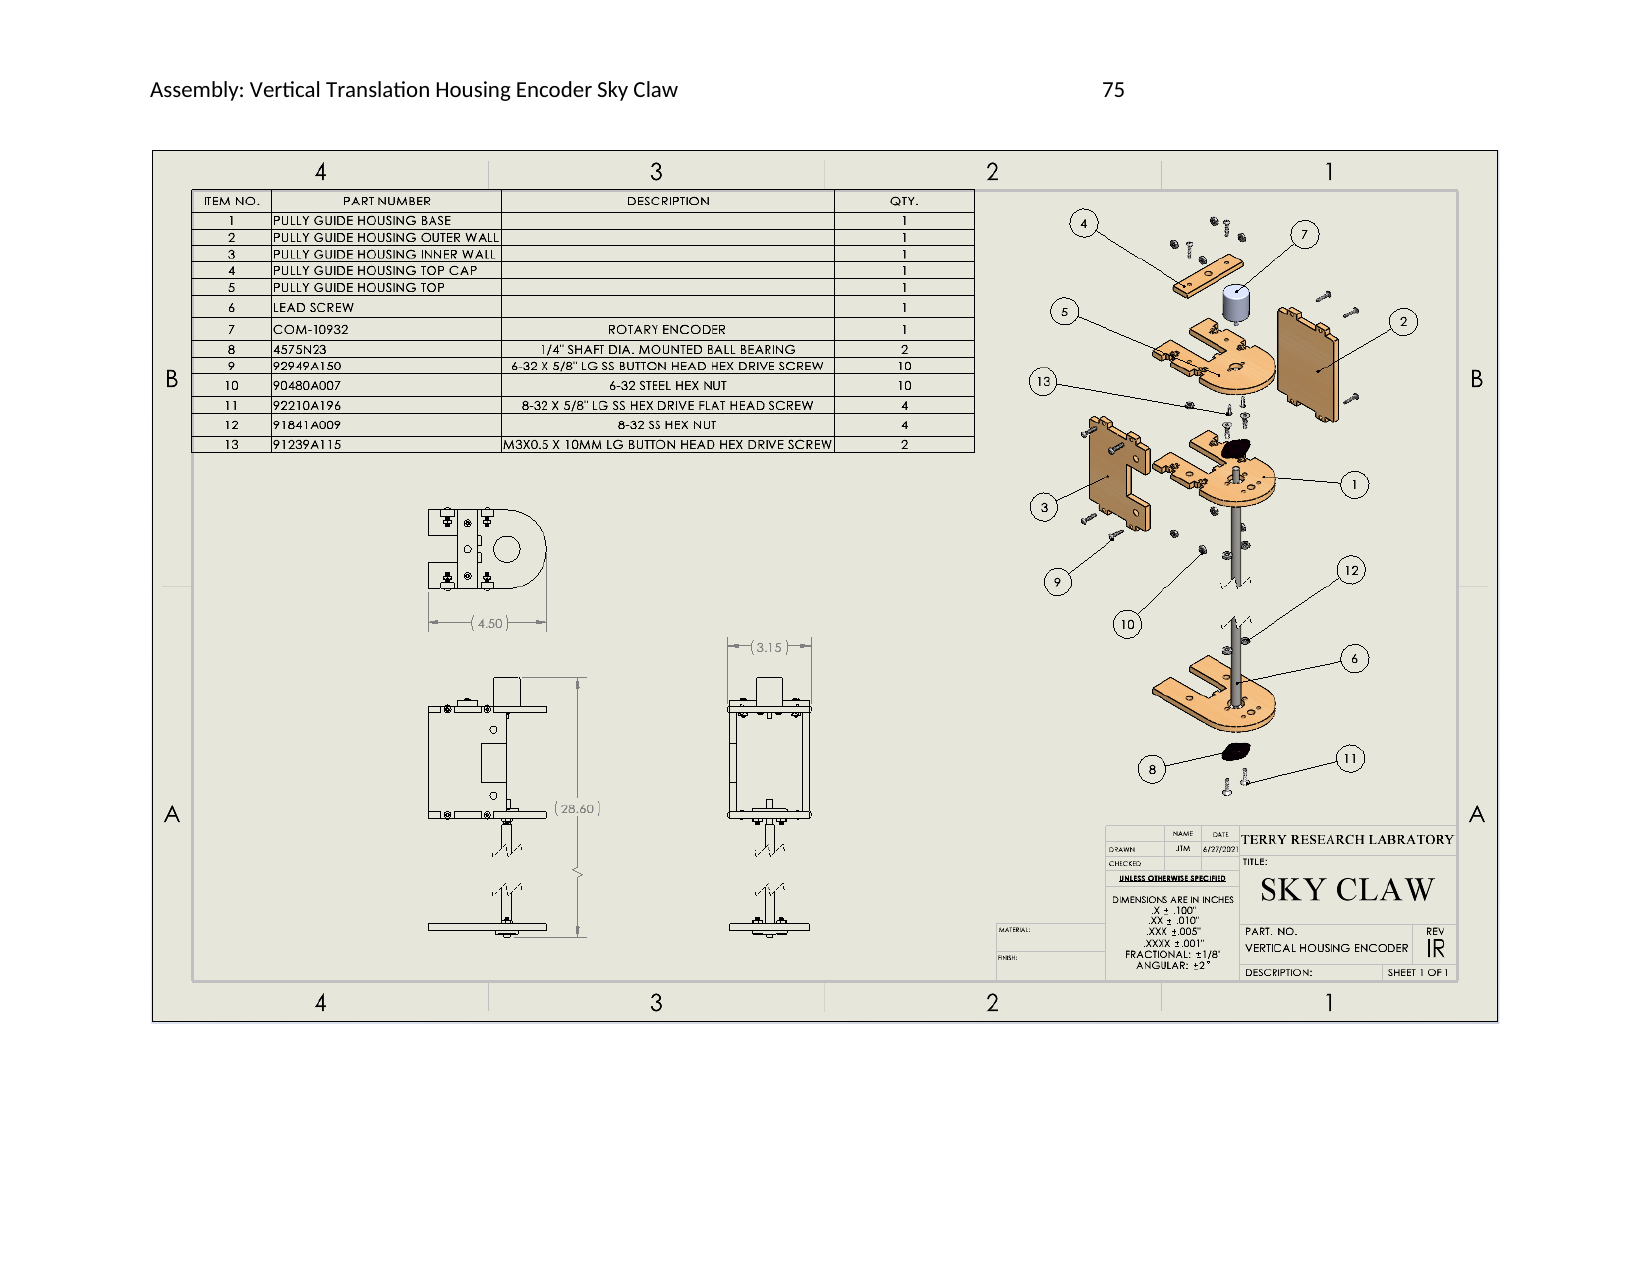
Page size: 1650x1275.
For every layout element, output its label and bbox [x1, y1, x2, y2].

picture [150, 150, 1500, 1024]
